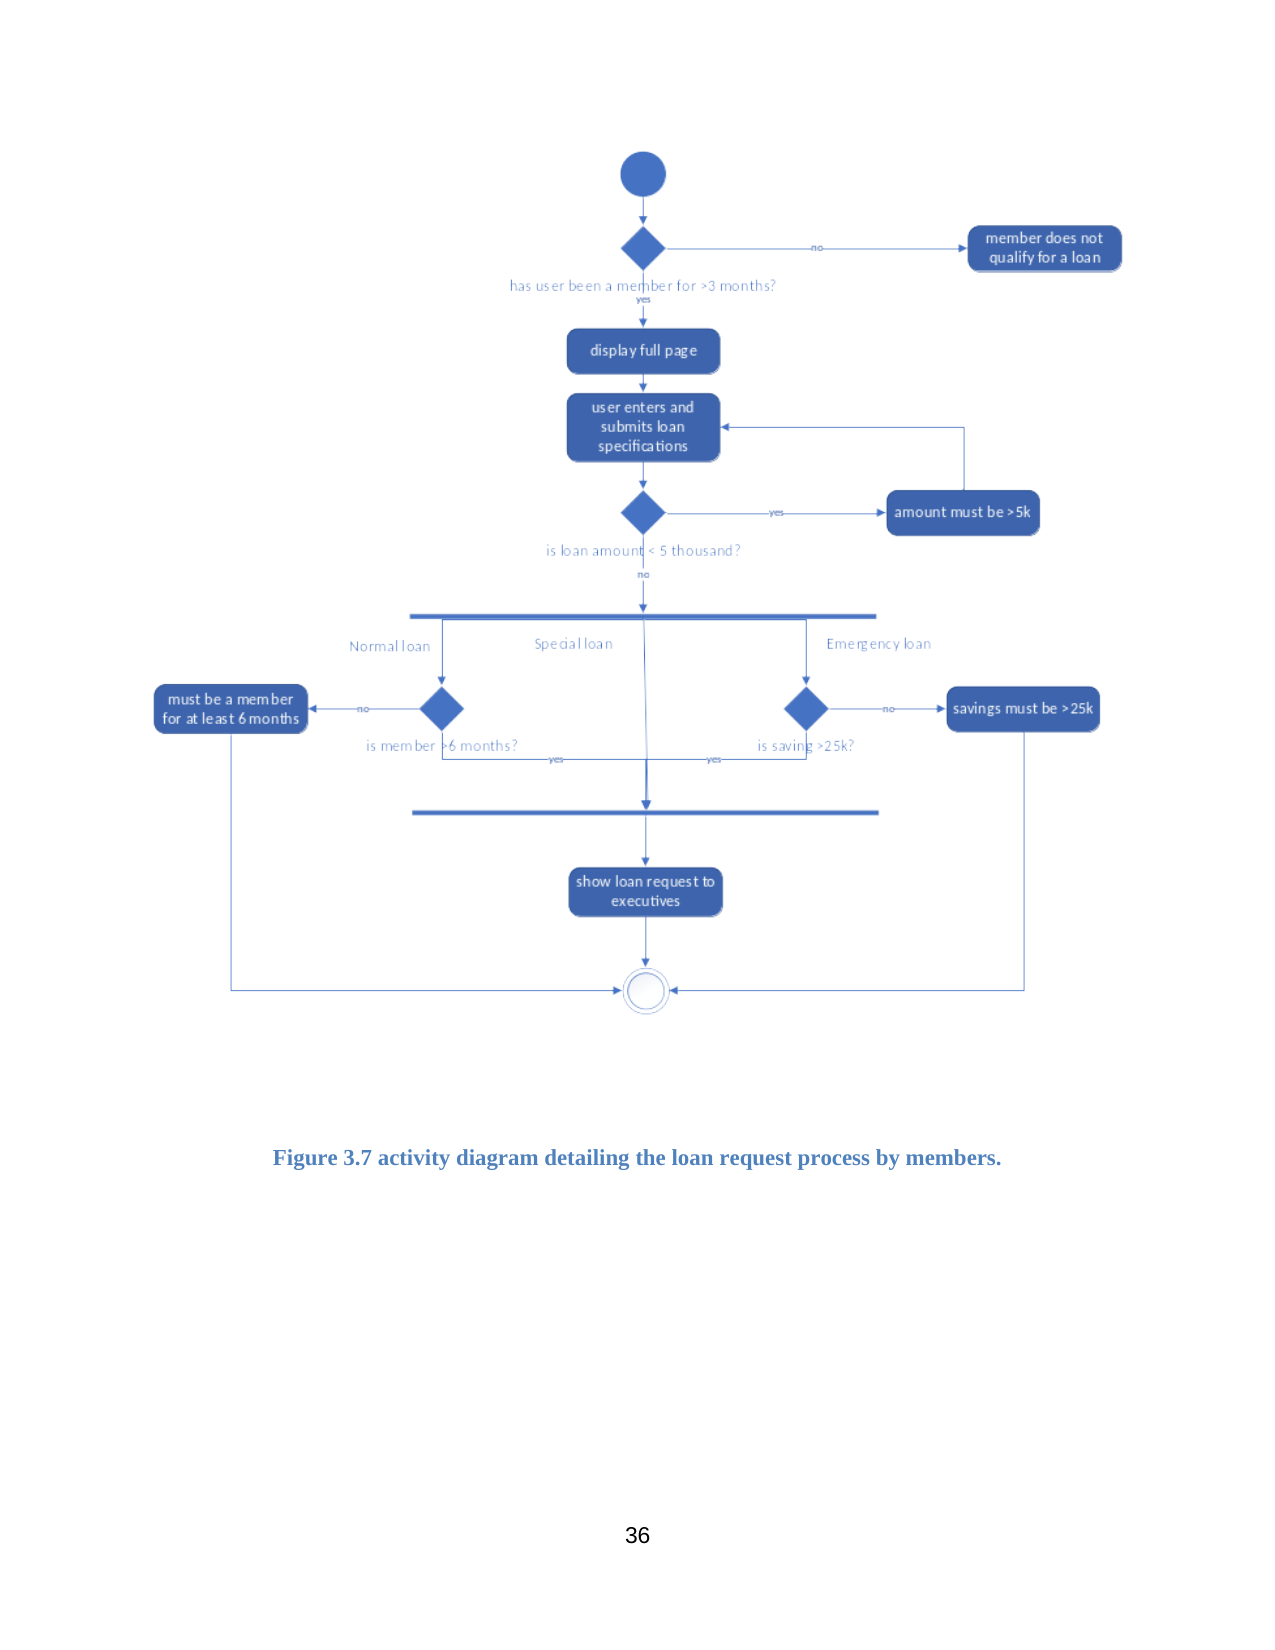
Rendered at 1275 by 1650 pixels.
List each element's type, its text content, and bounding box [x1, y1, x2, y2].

text Figure 3.7 activity diagram detailing the loan request process by members. [150, 1144, 1125, 1170]
